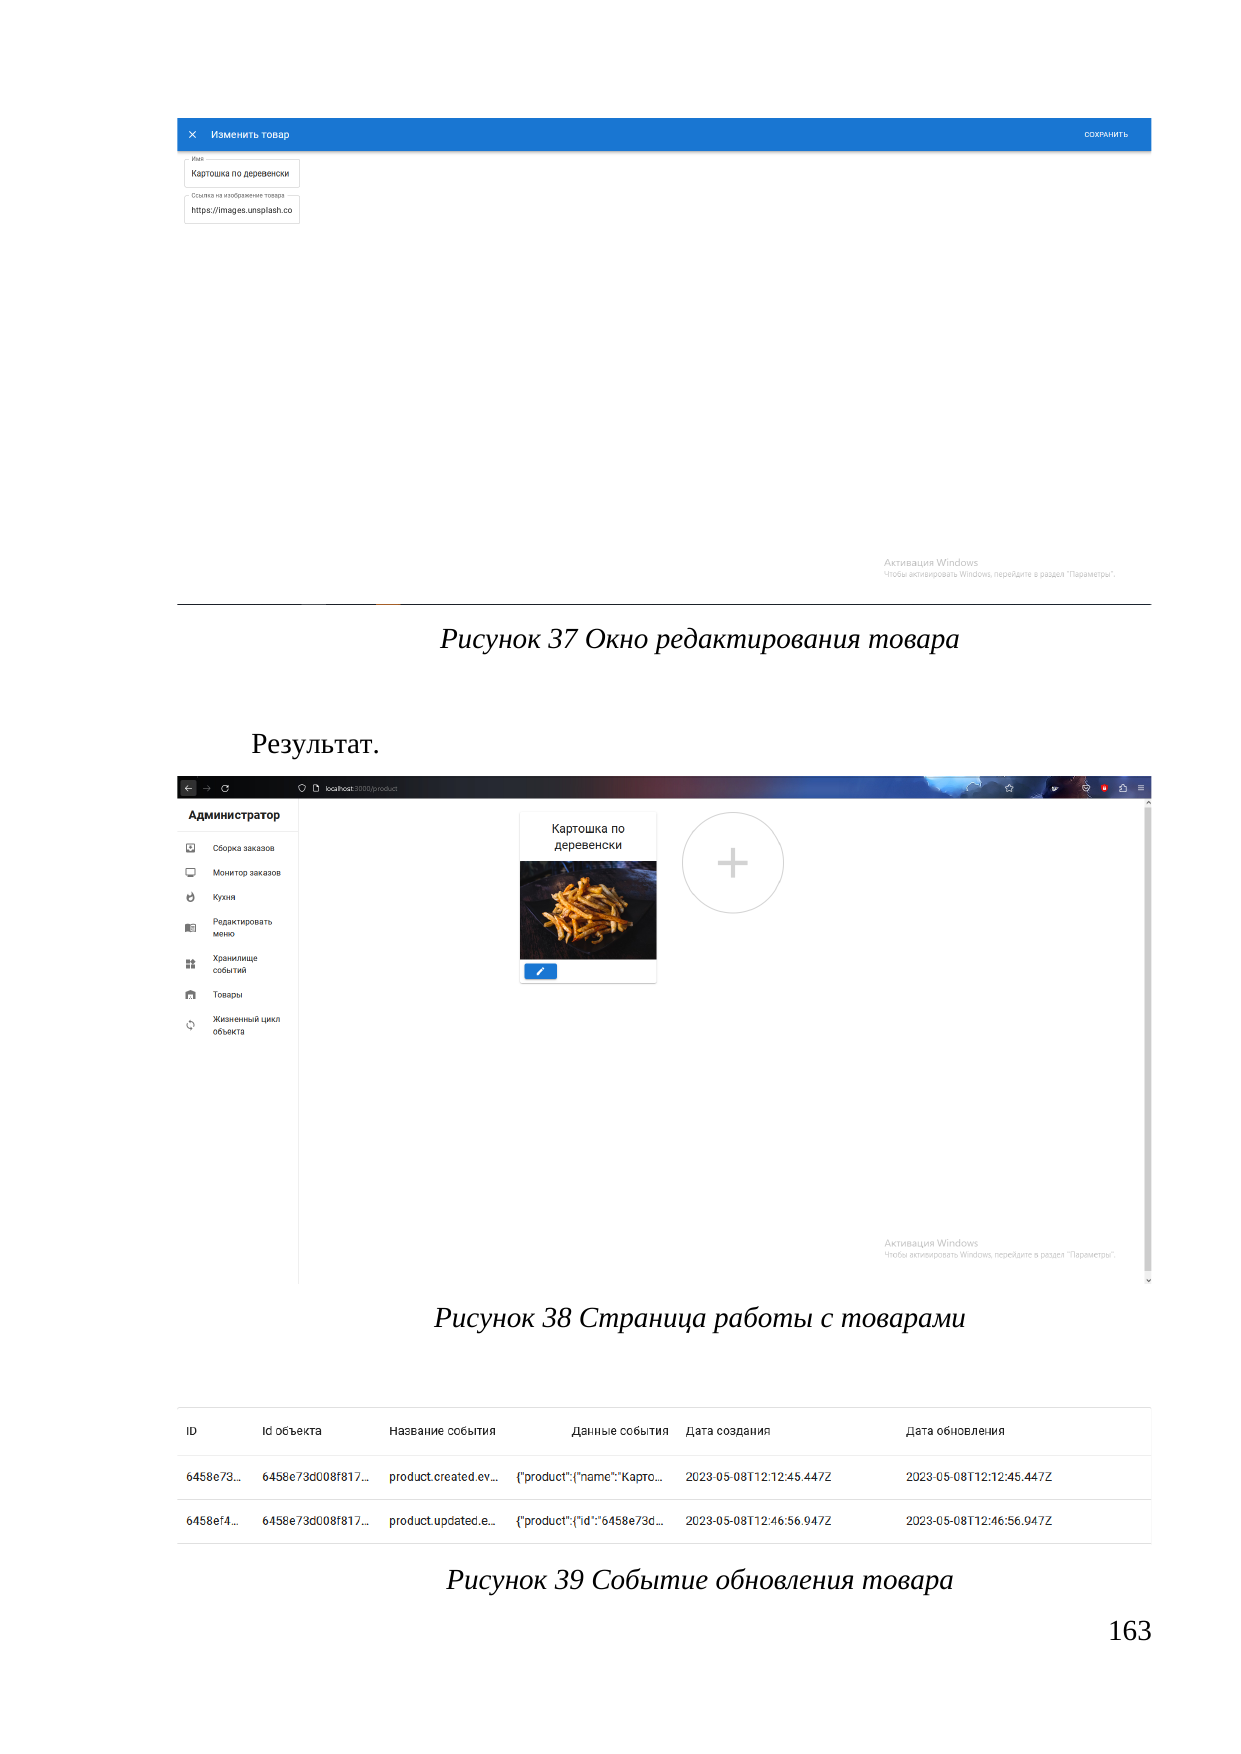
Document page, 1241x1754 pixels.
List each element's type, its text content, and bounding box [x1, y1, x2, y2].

text Рисунок 39 Событие обновления товара [177, 1562, 1152, 1595]
picture [177, 776, 1152, 1284]
text Рисунок 37 Окно редактирования товара [177, 621, 1152, 655]
text Результат. [177, 726, 1152, 759]
picture [177, 1405, 1152, 1545]
picture [177, 118, 1152, 605]
text Рисунок 38 Страница работы с товарами [177, 1301, 1152, 1334]
